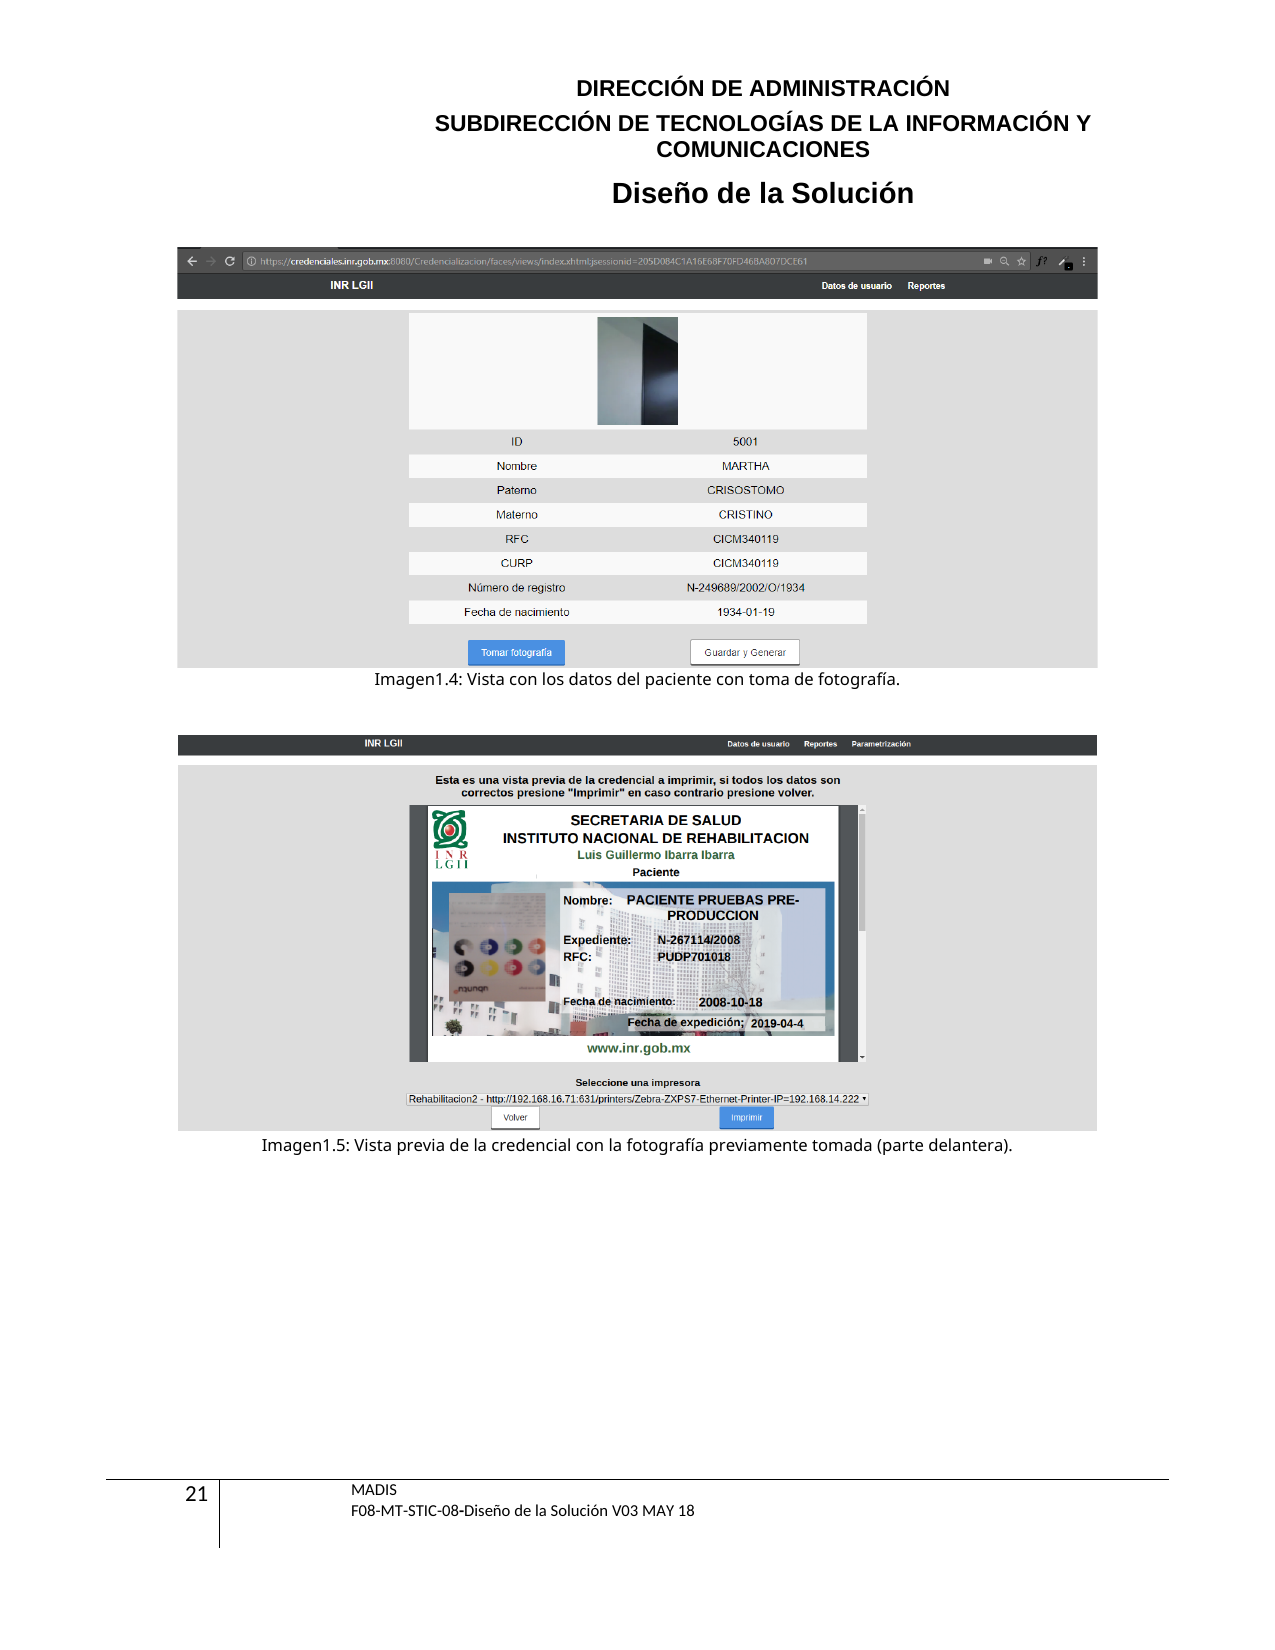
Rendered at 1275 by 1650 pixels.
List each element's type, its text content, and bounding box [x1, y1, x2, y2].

text Imagen1.5: Vista previa de la credencial con la fotografía previamente tomada (parte delantera). [177, 1134, 1098, 1156]
text Imagen1.4: Vista con los datos del paciente con toma de fotografía. [177, 668, 1098, 690]
picture [177, 247, 1098, 668]
picture [178, 735, 1097, 1134]
